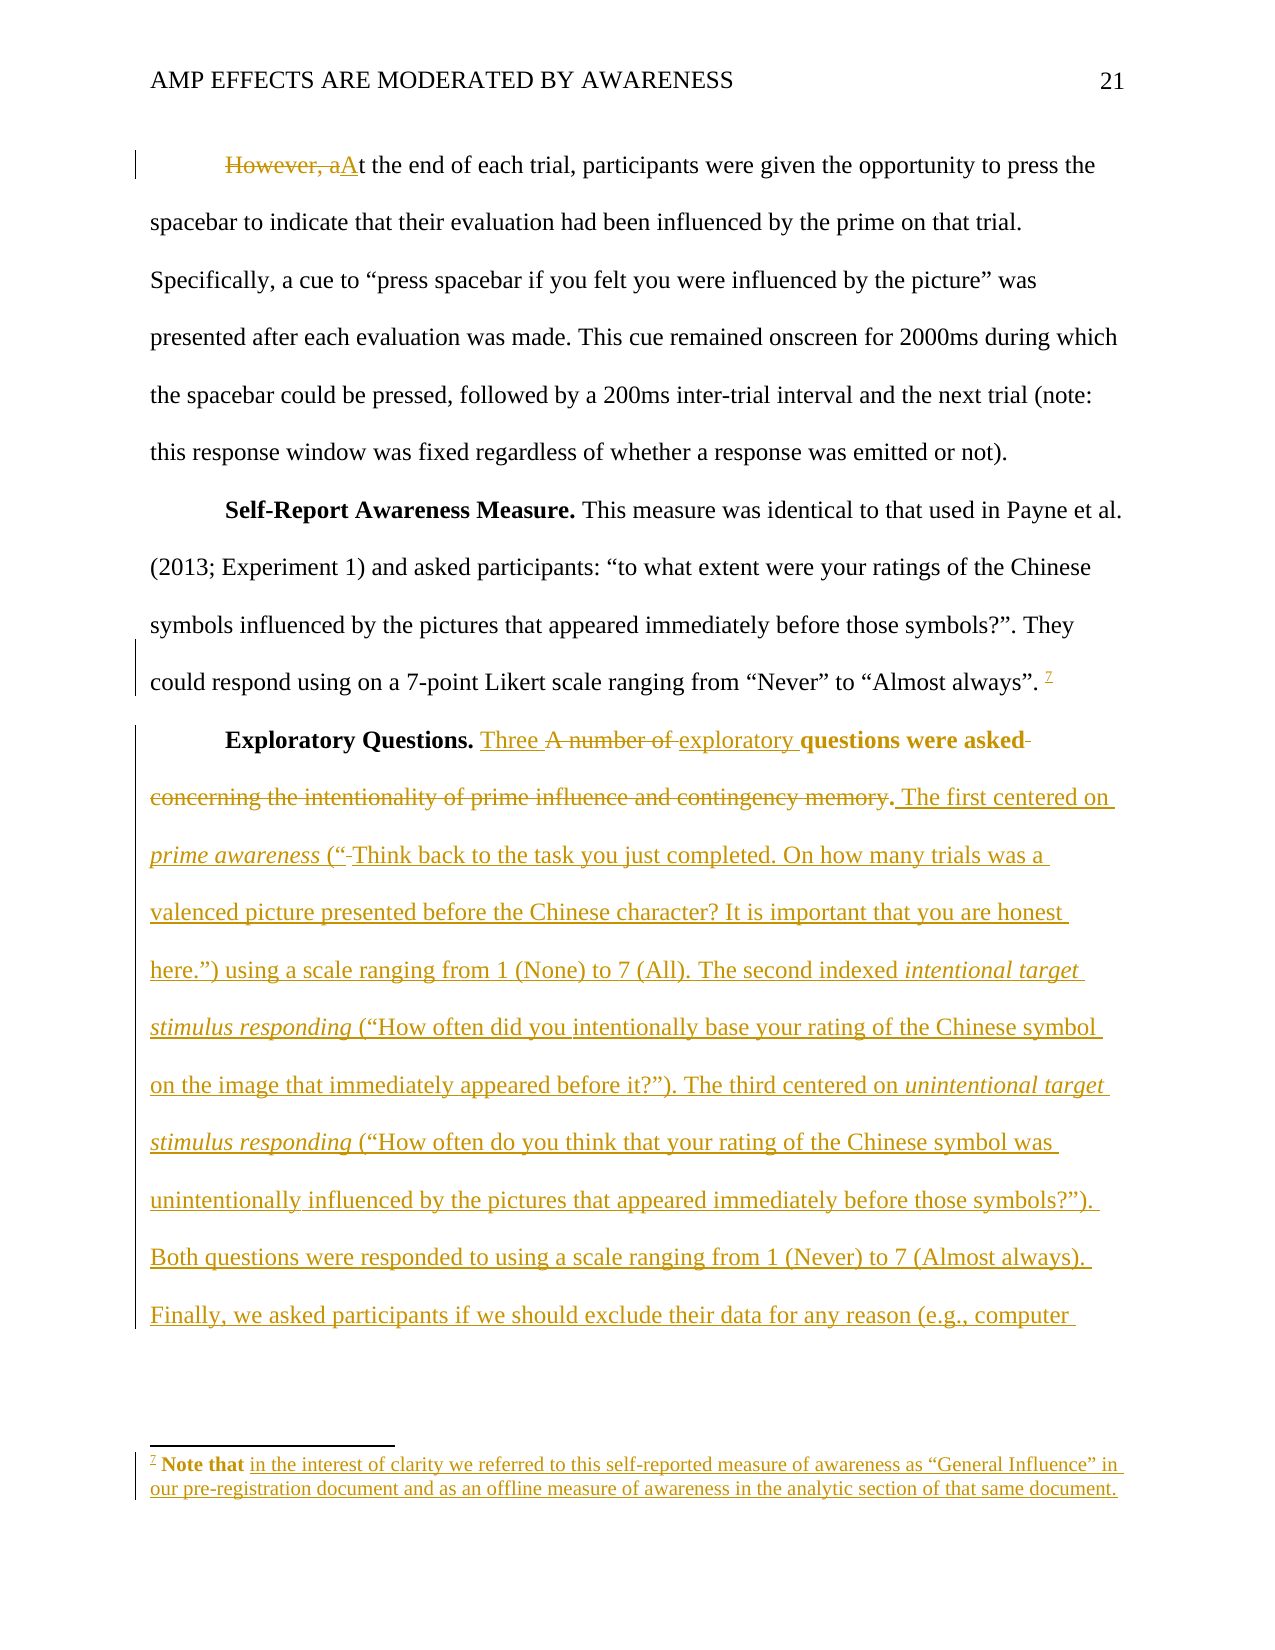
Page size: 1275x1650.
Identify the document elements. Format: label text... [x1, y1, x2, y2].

text Self-Report Awareness Measure. This measure was identical to that used in Payne et al. (2013; Experiment 1) and asked participants: “to what extent were your ratings of the Chinese symbols influenced by the pictures that appeared immediately before those symbols?”. They could respond using on a 7-point Likert scale ranging from “Never” to “Almost always”. [150, 495, 1125, 696]
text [150, 725, 1125, 1329]
text t the end of each trial, participants were given the opportunity to press the spacebar to indicate that their evaluation had been influenced by the prime on that trial. Specifically, a cue to “press spacebar if you felt you were influenced by the picture” was presented after each evaluation was made. This cue remained onscreen for 2000ms during which the spacebar could be pressed, followed by a 200ms inter-trial interval and the next trial (note: this response window was fixed regardless of whether a response was emitted or not). [150, 150, 1125, 466]
